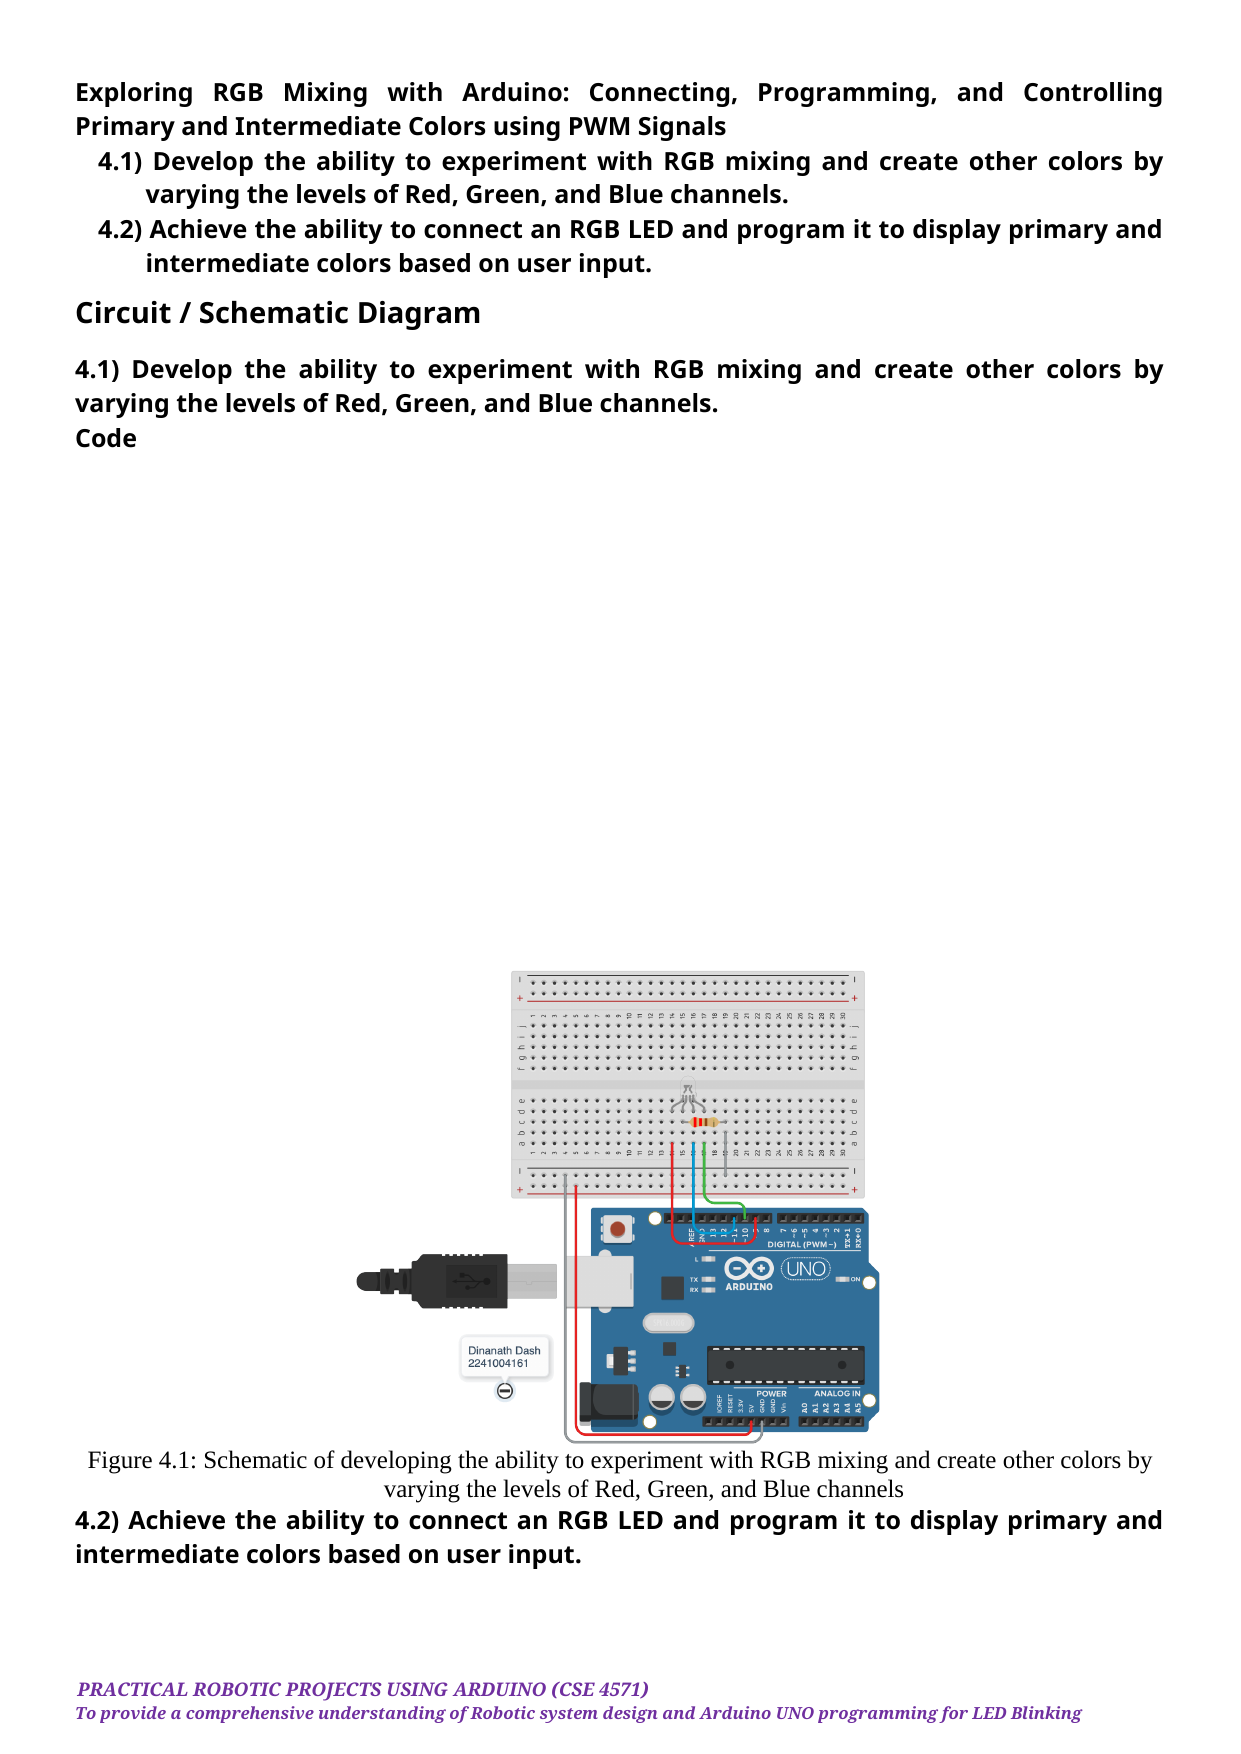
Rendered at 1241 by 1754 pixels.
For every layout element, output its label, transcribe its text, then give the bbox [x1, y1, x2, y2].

text 4.2) Achieve the ability to connect an RGB LED and program it to display primary and intermediate colors based on user input. [75, 1503, 1165, 1571]
list Figure 4.1: Schematic of developing the ability to experiment with RGB mixing and create other colors by varying the levels of Red, Green, and Blue channels [75, 1445, 1165, 1503]
list 4.1) Develop the ability to experiment with RGB mixing and create other colors by varying the levels of Red, Green, and Blue channels. [75, 352, 1165, 420]
list Exploring RGB Mixing with Arduino: Connecting, Programming, and Controlling Primary and Intermediate Colors using PWM Signals [75, 75, 1165, 143]
text 4.2) Achieve the ability to connect an RGB LED and program it to display primary and intermediate colors based on user input. [98, 211, 1165, 279]
text Circuit / Schematic Diagram [75, 293, 1165, 332]
list Code [75, 420, 1165, 454]
list 4.1) Develop the ability to experiment with RGB mixing and create other colors by varying the levels of Red, Green, and Blue channels. [98, 143, 1165, 211]
picture [347, 965, 893, 1446]
